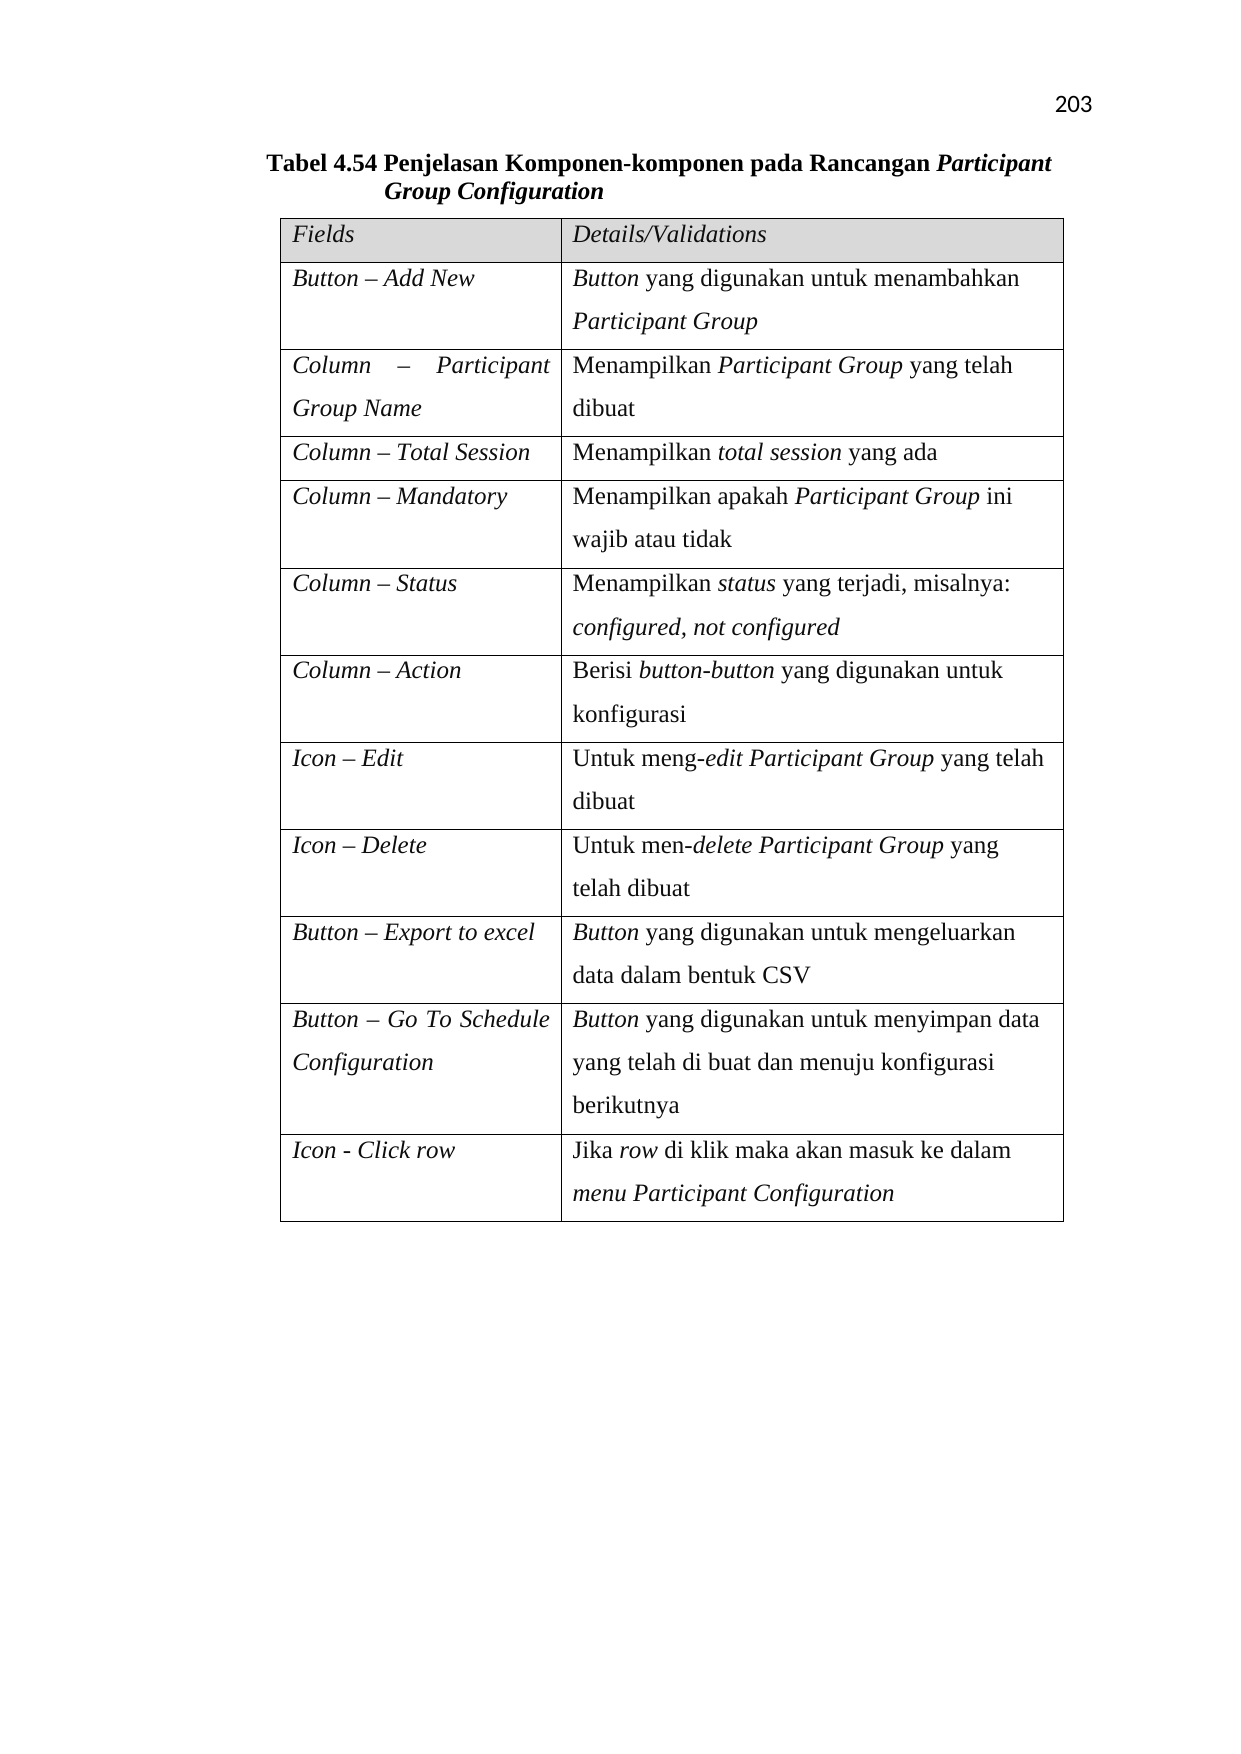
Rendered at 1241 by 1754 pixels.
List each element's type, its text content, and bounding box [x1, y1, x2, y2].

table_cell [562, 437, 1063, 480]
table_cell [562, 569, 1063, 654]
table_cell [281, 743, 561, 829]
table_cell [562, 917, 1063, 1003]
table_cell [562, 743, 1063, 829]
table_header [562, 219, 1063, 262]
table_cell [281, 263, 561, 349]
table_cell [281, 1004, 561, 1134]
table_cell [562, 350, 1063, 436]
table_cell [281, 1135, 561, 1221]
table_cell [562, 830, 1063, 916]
text Tabel 4.54 Penjelasan Komponen-komponen pada Rancangan Participant Group Configuration [266, 148, 1092, 205]
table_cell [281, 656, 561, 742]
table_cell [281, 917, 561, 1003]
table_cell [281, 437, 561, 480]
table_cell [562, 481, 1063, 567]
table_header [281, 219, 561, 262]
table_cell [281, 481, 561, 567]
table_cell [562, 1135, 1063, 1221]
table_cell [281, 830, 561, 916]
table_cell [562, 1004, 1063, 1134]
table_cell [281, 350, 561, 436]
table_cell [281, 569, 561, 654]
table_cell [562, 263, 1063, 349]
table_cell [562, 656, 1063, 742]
